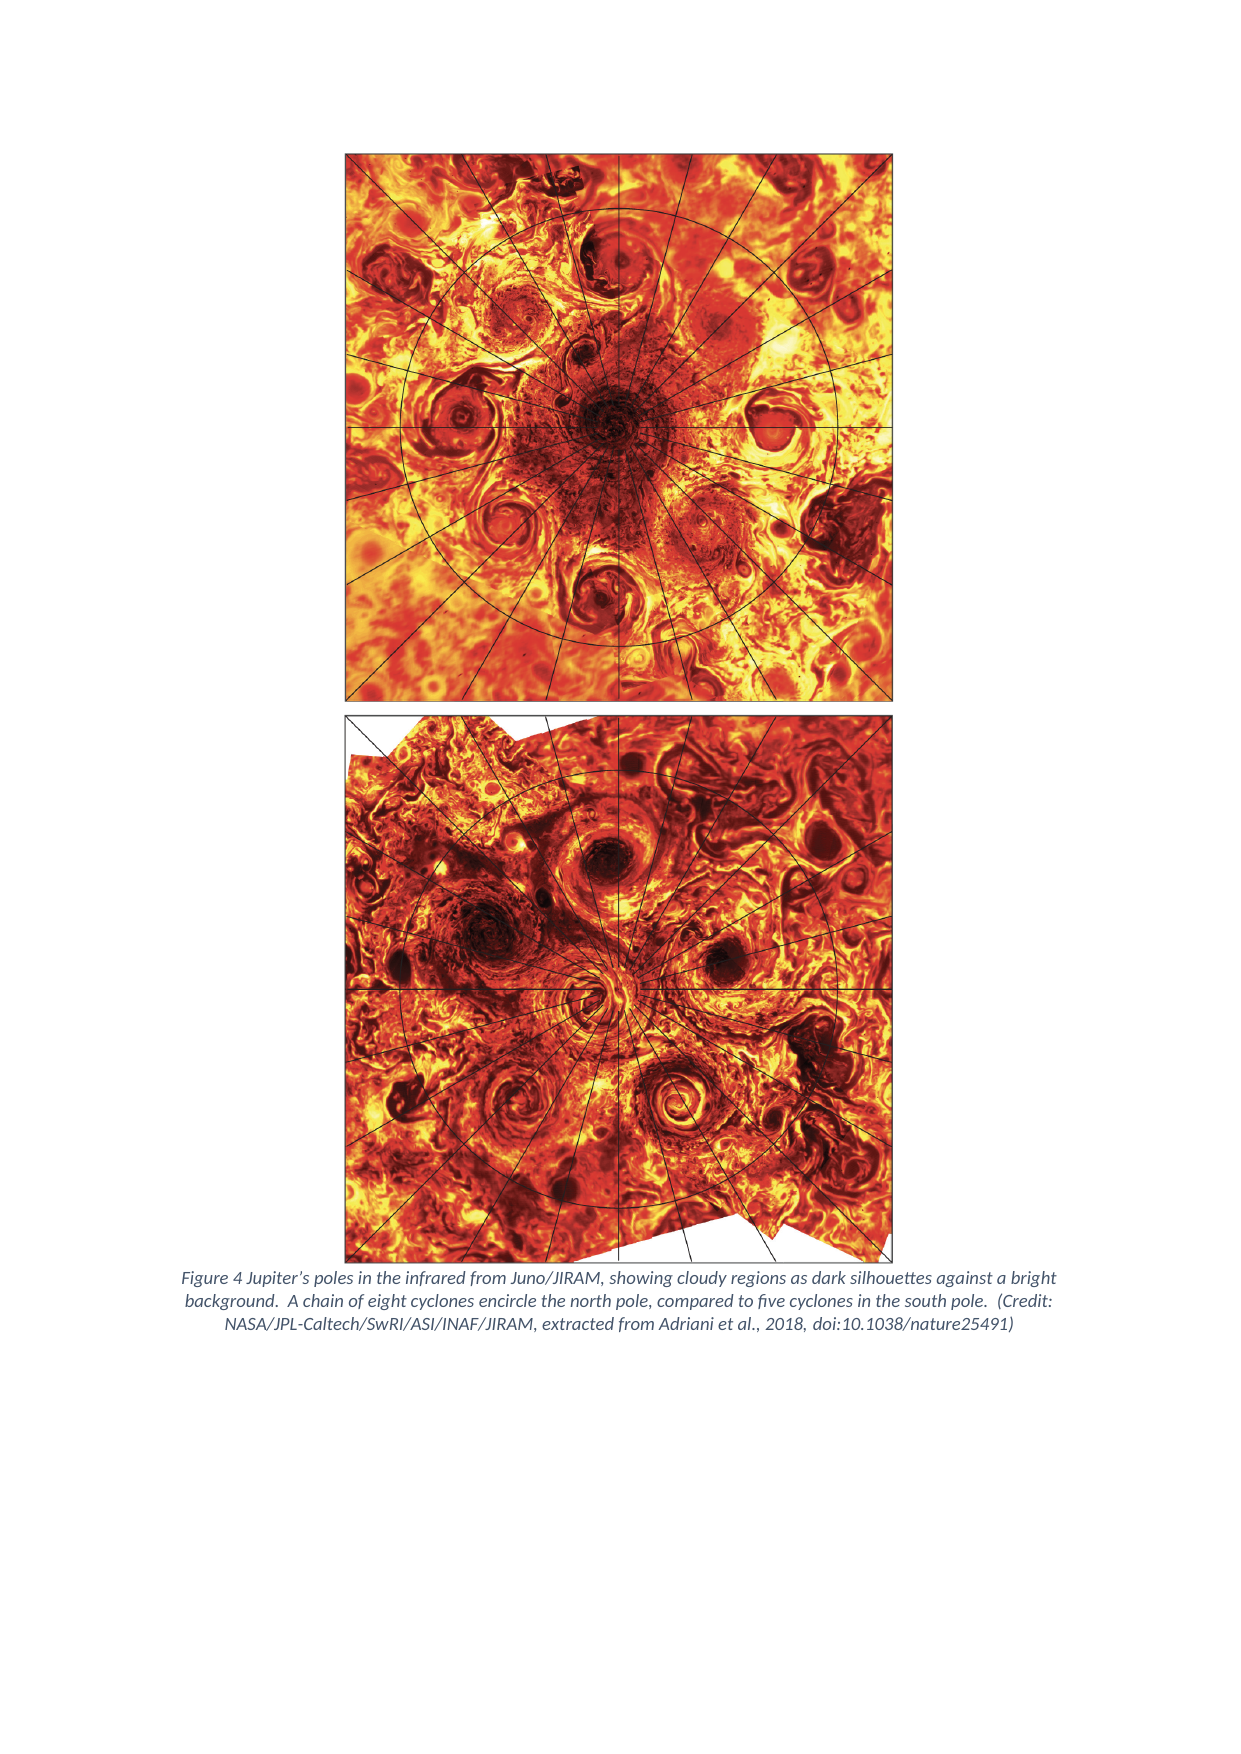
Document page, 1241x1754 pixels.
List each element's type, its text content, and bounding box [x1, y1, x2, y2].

text Figure 4 Jupiter’s poles in the infrared from Juno/JIRAM, showing cloudy regions as dark silhouettes against a bright background. A chain of eight cyclones encircle the north pole, compared to five cyclones in the south pole. (Credit: NASA/JPL-Caltech/SwRI/ASI/INAF/JIRAM, extracted from Adriani et al., 2018, doi:10.1038/nature25491) [150, 1266, 1090, 1335]
picture [342, 150, 898, 1267]
